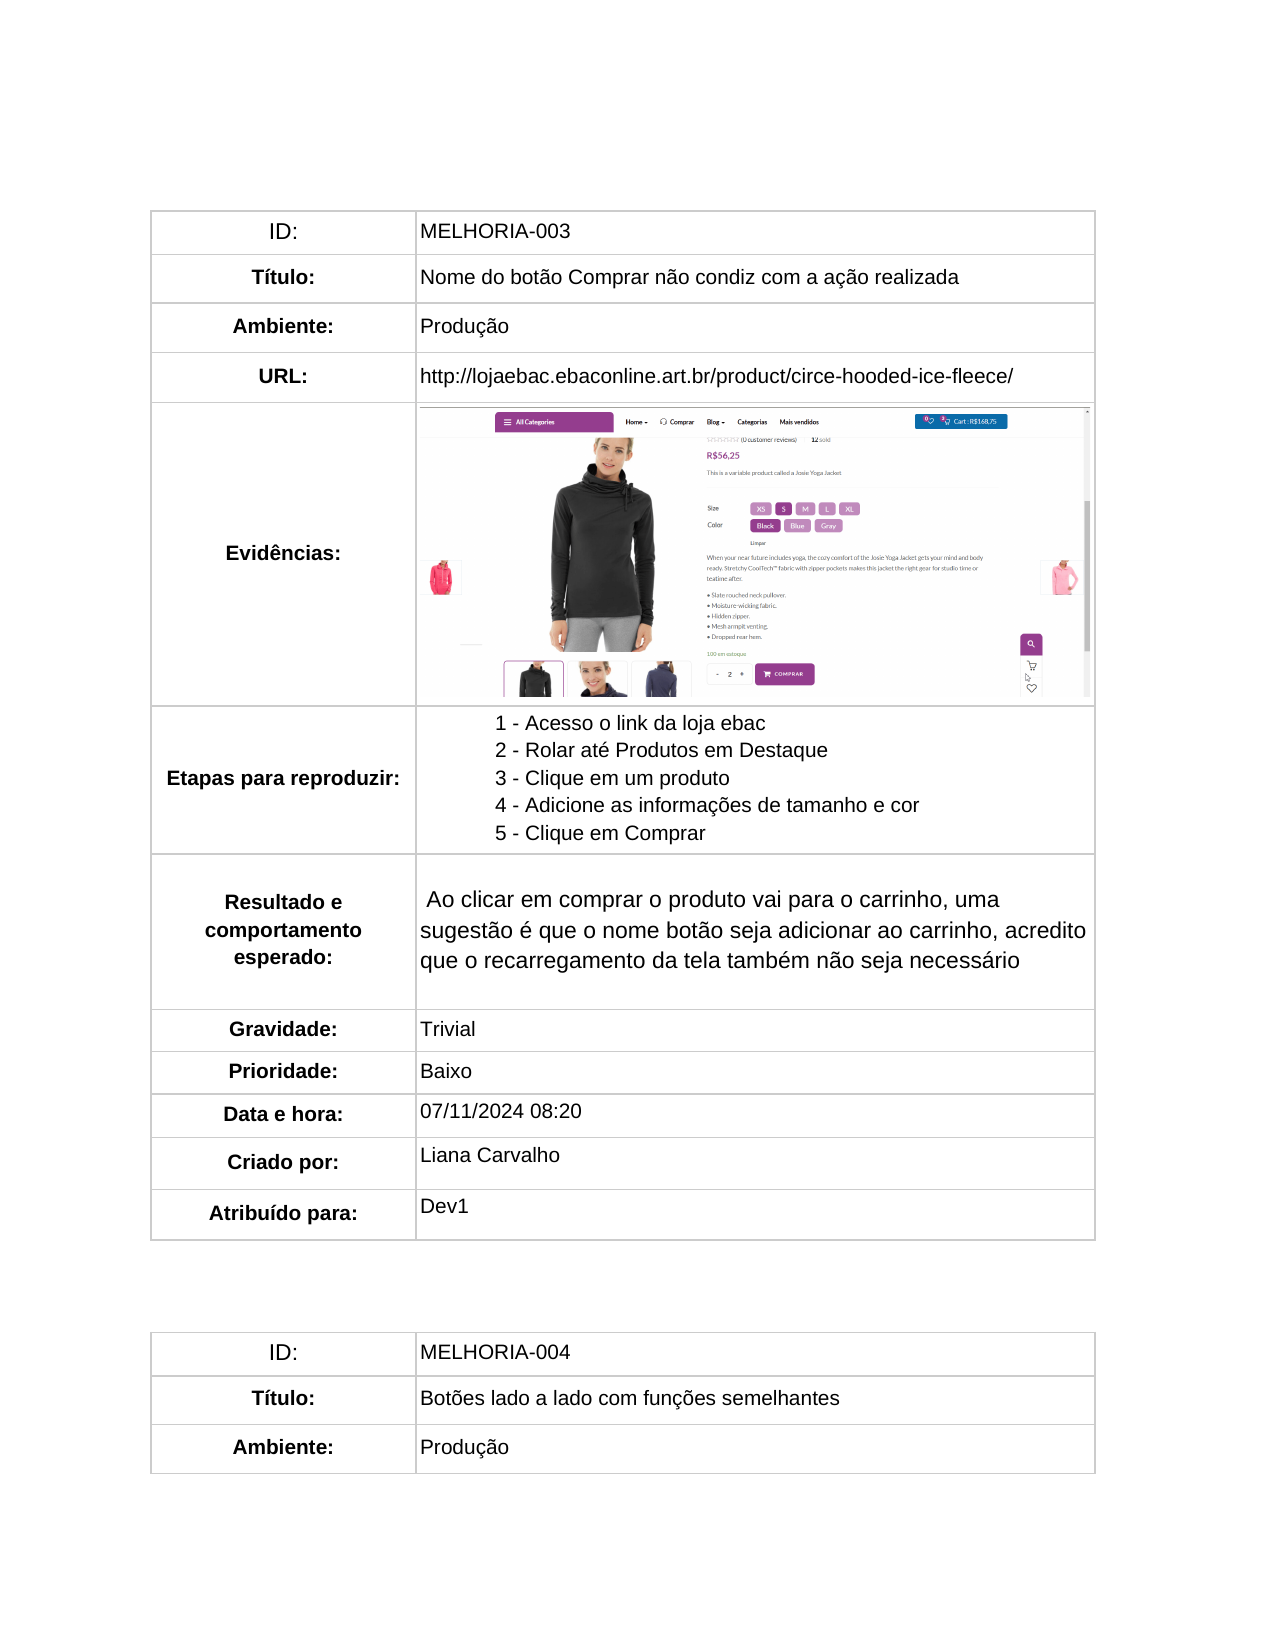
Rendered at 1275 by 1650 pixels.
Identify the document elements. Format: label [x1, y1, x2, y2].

picture [419, 407, 1091, 697]
